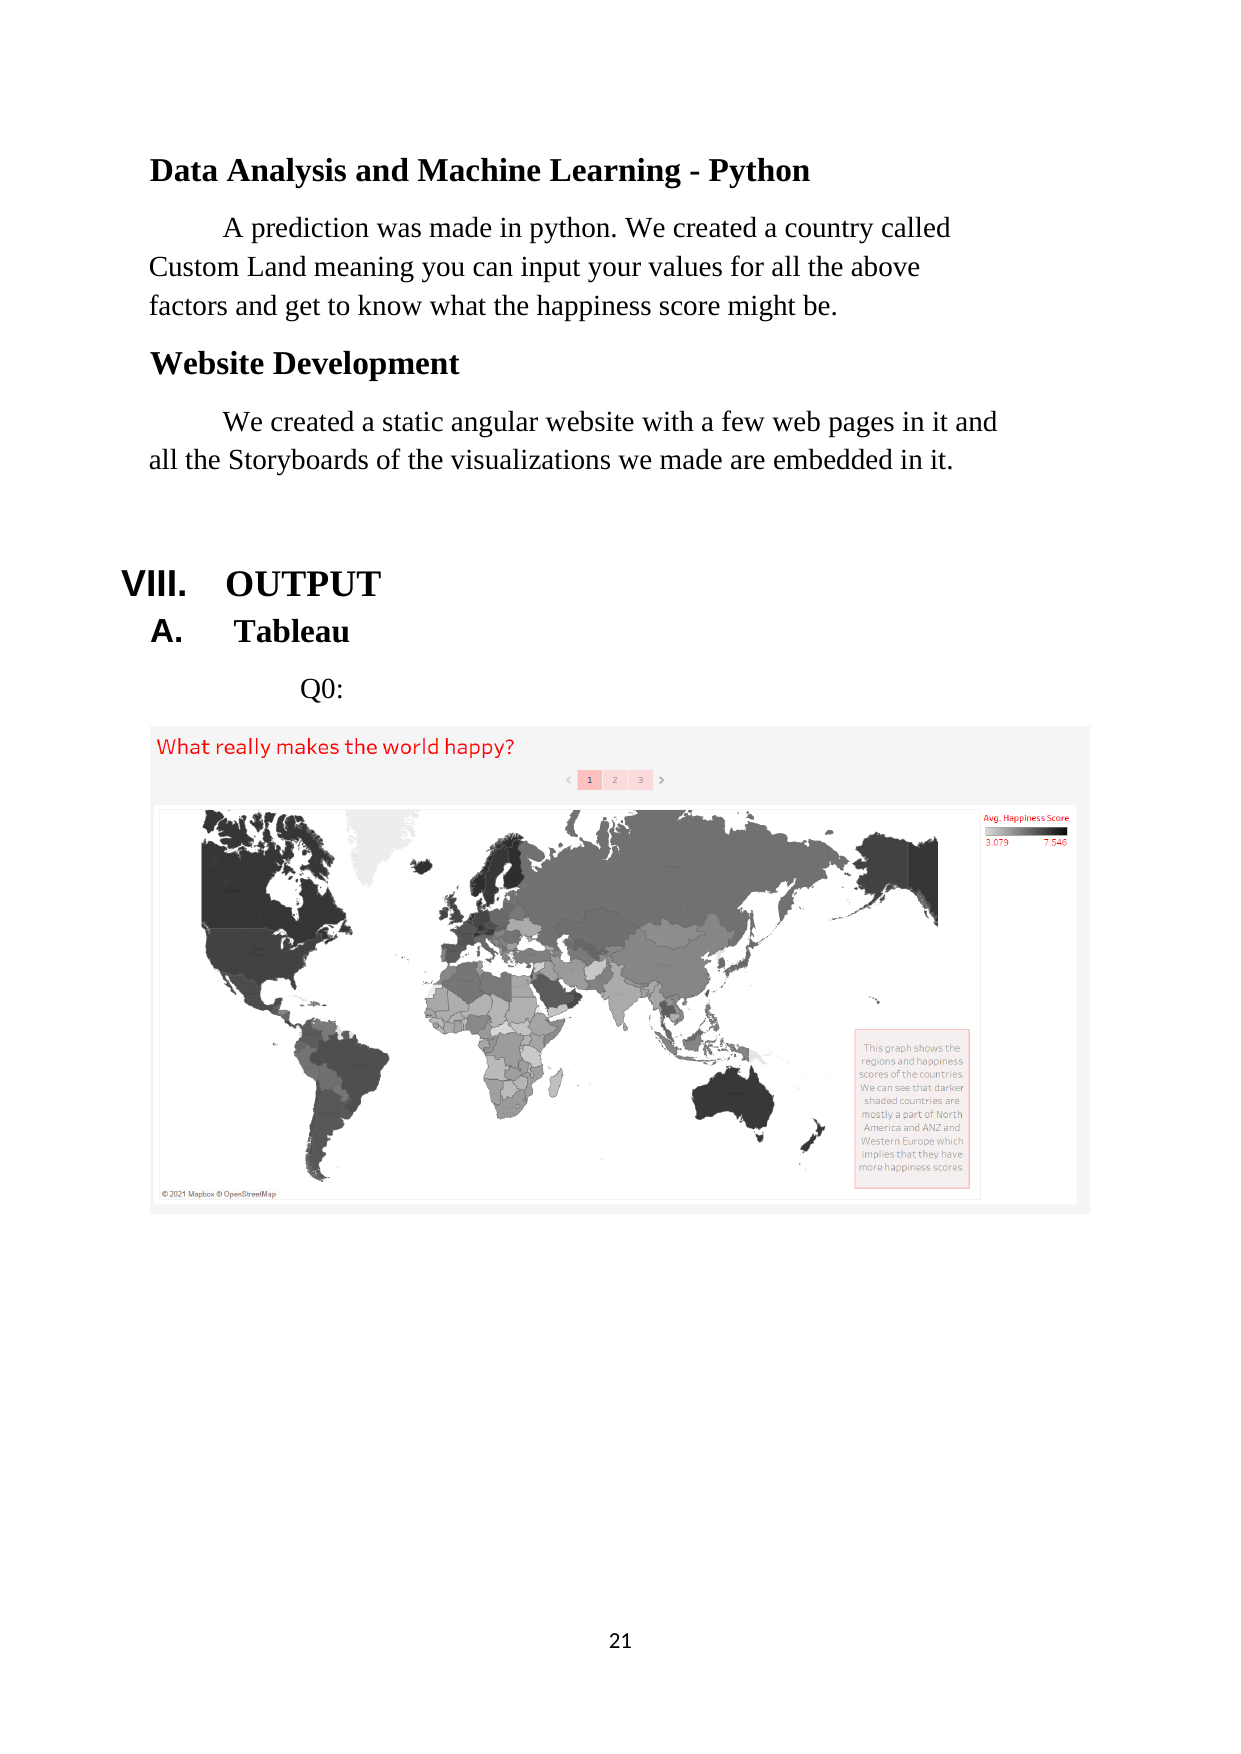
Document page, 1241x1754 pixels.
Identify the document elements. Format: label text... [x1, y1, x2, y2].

subtitle Website Development [149, 343, 1090, 381]
text A prediction was made in python. We created a country called Custom Land meaning you can input your values for all the above factors and get to know what the happiness score might be. [148, 211, 1000, 321]
subtitle Data Analysis and Machine Learning - Python [149, 150, 1090, 188]
list Tableau [150, 611, 1090, 649]
text We created a static angular website with a few web pages in it and all the Storyboards of the visualizations we made are embedded in it. [148, 404, 1000, 476]
list OUTPUT [187, 561, 1090, 604]
picture [150, 726, 1091, 1214]
text Q0: [300, 672, 1090, 705]
